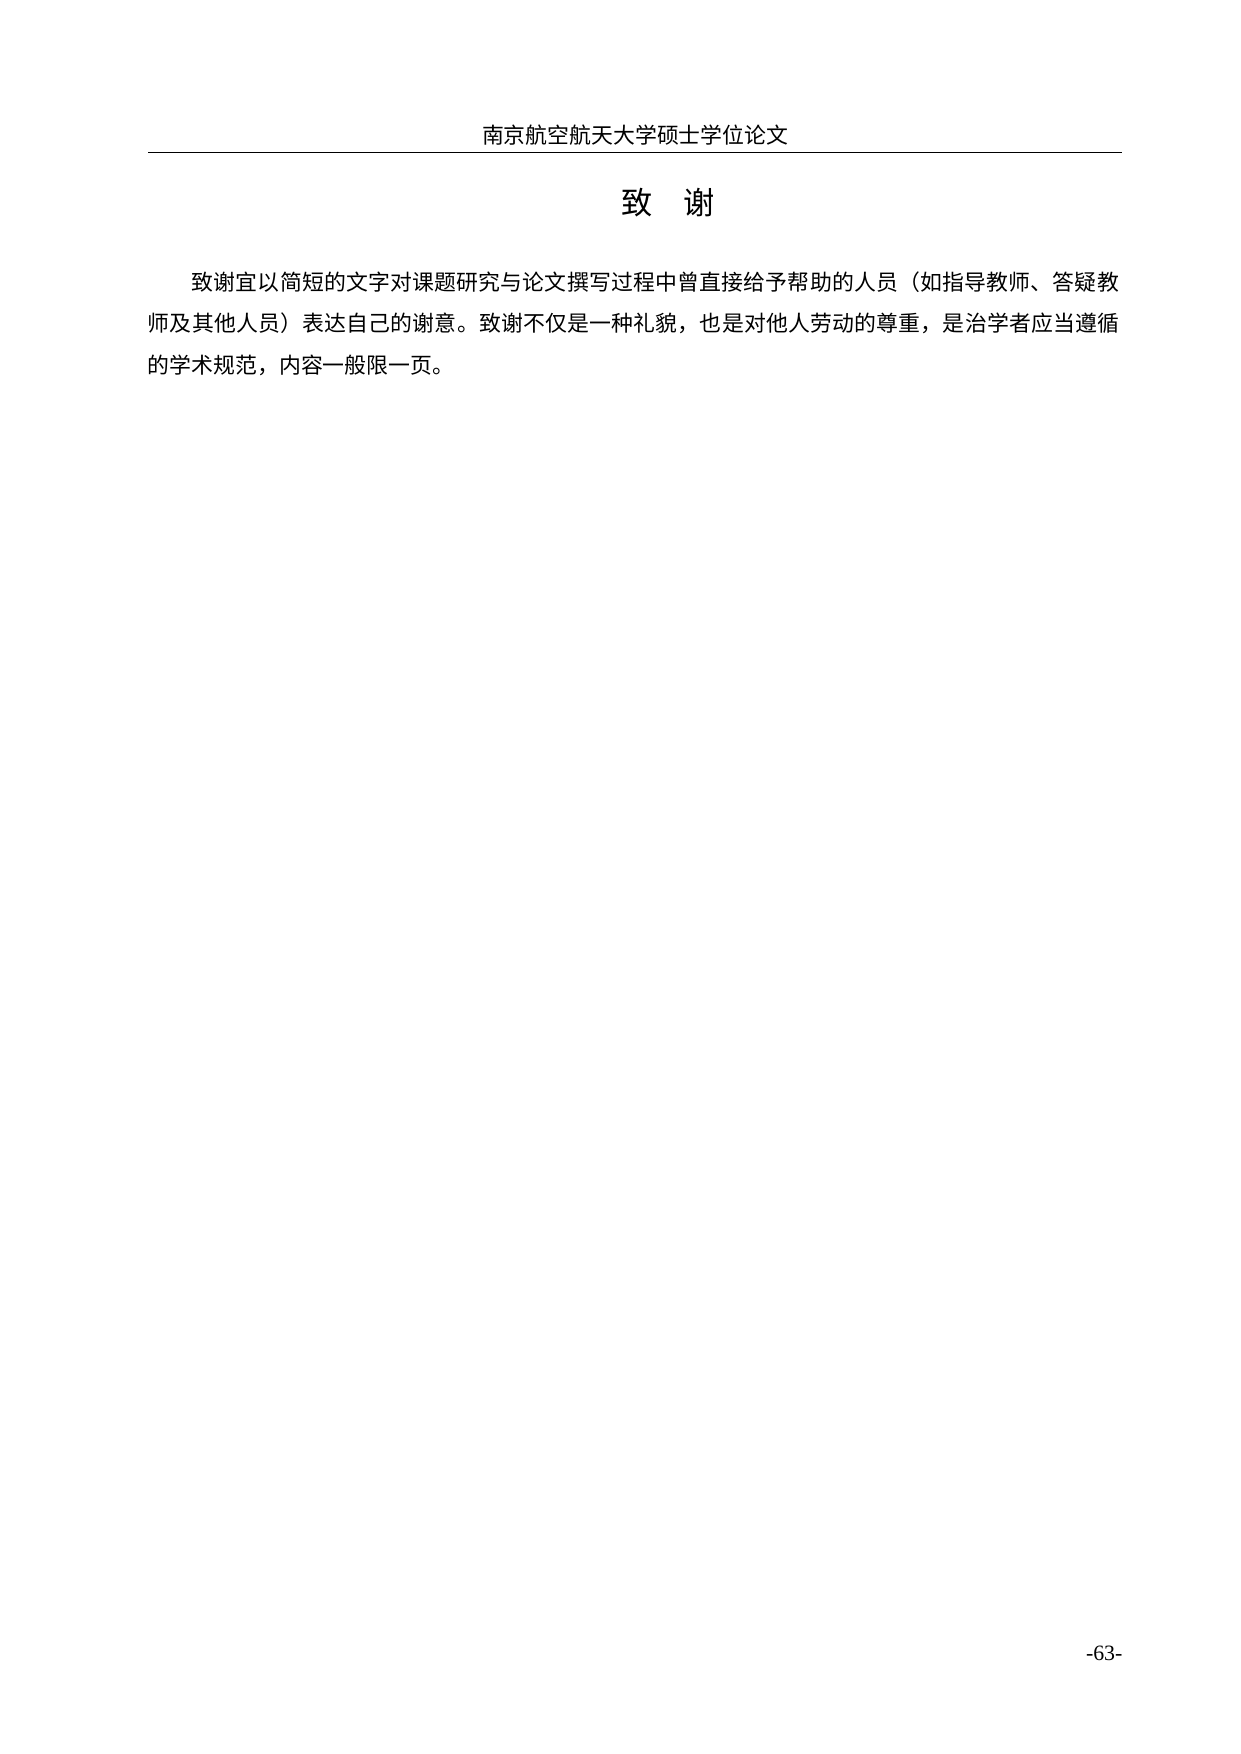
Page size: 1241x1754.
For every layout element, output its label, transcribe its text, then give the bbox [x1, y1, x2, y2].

text 致谢宜以简短的文字对课题研究与论文撰写过程中曾直接给予帮助的人员（如指导教师、答疑教师及其他人员）表达自己的谢意。致谢不仅是一种礼貌，也是对他人劳动的尊重，是治学者应当遵循的学术规范，内容一般限一页。 [148, 257, 1122, 382]
text 致谢 [213, 168, 1122, 234]
